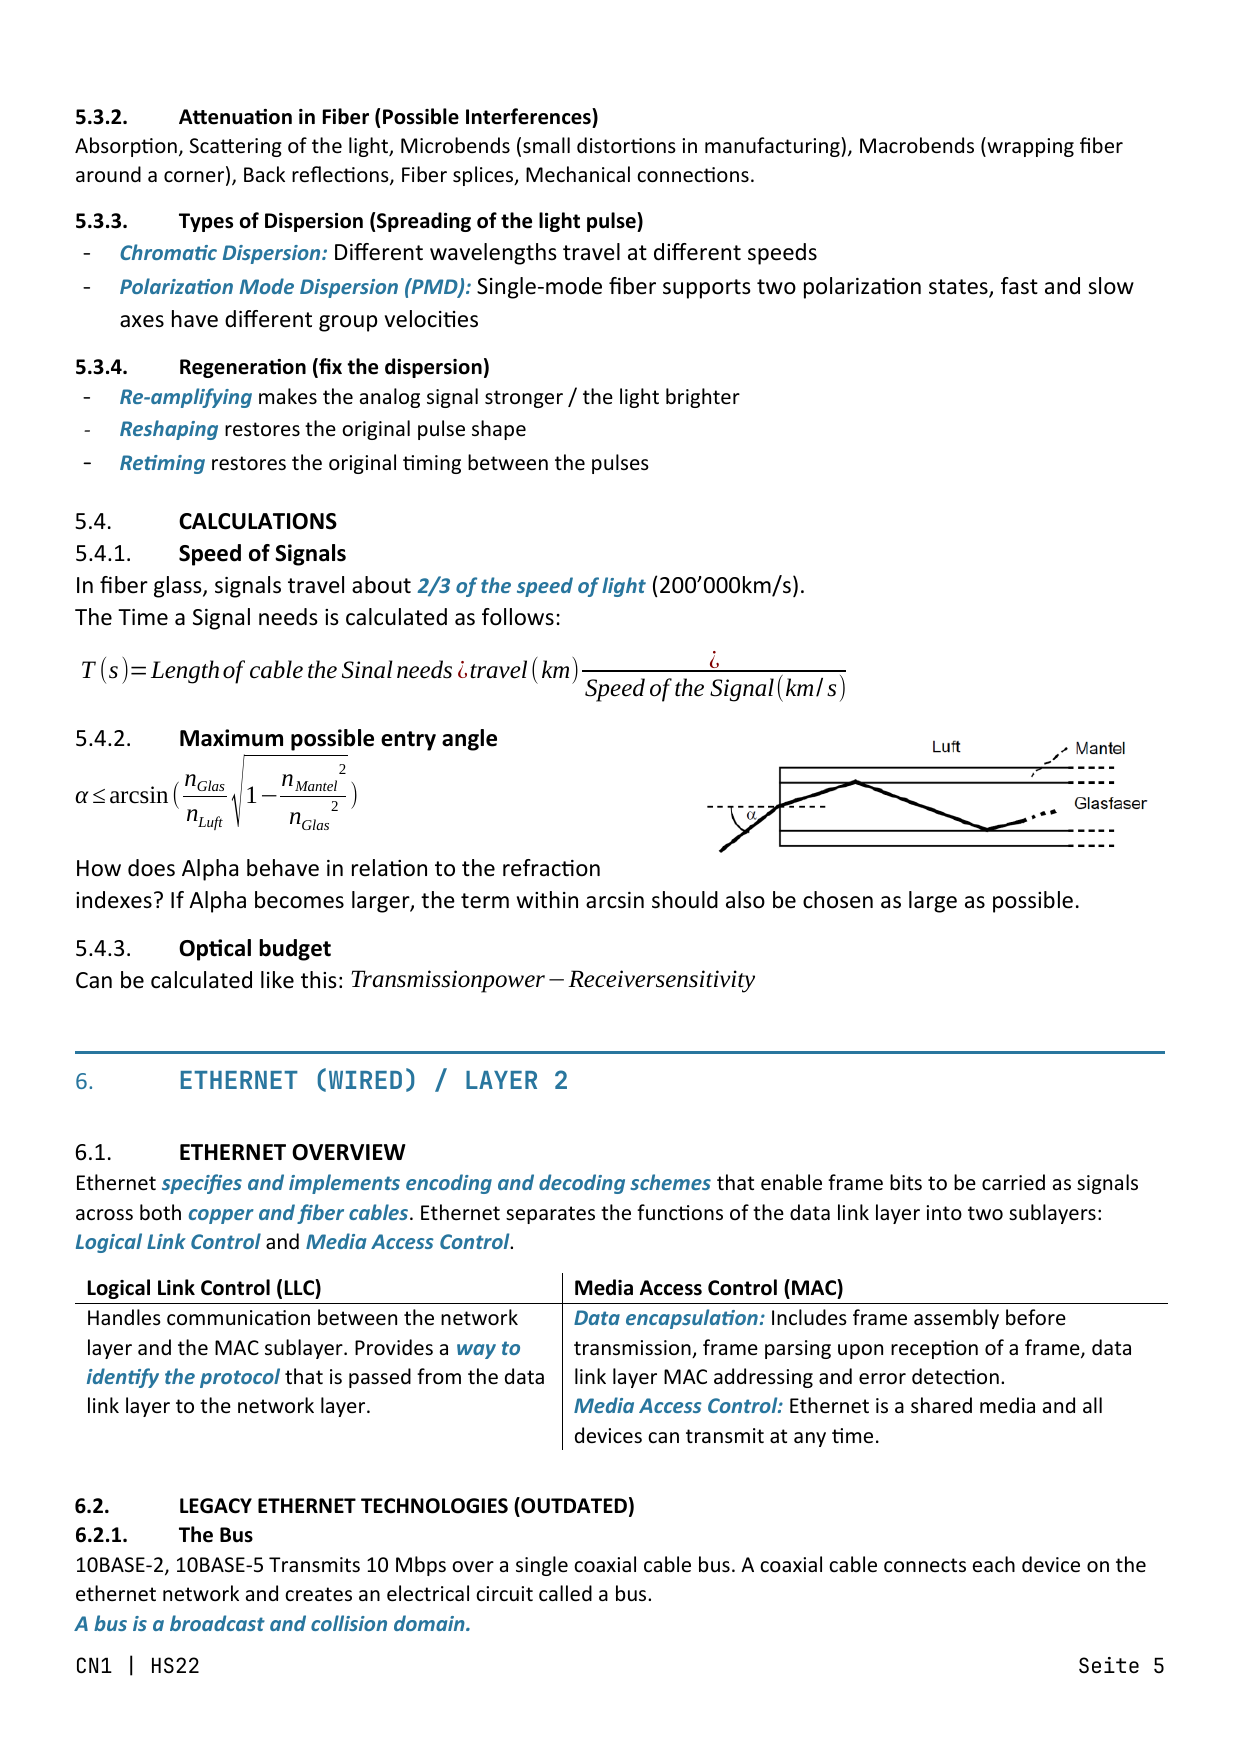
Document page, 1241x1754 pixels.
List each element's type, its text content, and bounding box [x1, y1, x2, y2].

text Re-amplifying makes the analog signal stronger / the light brighter [82, 382, 1165, 413]
picture [687, 723, 1166, 862]
text Absorption, Scattering of the light, Microbends (small distortions in manufacturing), Macrobends (wrapping fiber around a corner), Back reflections, Fiber splices, Mechanical connections. [75, 131, 1165, 188]
table_header Logical Link Control (LLC) [75, 1273, 562, 1302]
table_cell Data encapsulation: Includes frame assembly before transmission, frame parsing upon reception of a frame, data link layer MAC addressing and error detection. Media Access Control: Ethernet is a shared media and all devices can transmit at any time. [563, 1304, 1168, 1450]
subtitle Legacy Ethernet technologies (Outdated) [74, 1491, 1165, 1519]
text Attenuation in Fiber (Possible Interferences) [75, 102, 1165, 130]
text The Bus [75, 1521, 1165, 1549]
text Can be calculated like this: [75, 964, 1165, 1024]
text Speed of Signals [75, 537, 1165, 568]
text In fiber glass, signals travel about 2/3 of the speed of light (200’000km/s). The Time a Signal needs is calculated as follows: [75, 569, 1165, 632]
text 10BASE-2, 10BASE-5 Transmits 10 Mbps over a single coaxial cable bus. A coaxial cable connects each device on the ethernet network and creates an electrical circuit called a bus. A bus is a broadcast and collision domain. [75, 1550, 1165, 1637]
text Types of Dispersion (Spreading of the light pulse) [75, 207, 1165, 234]
subtitle Ethernet Overview [74, 1136, 1165, 1167]
text Ethernet specifies and implements encoding and decoding schemes that enable frame bits to be carried as signals across both copper and fiber cables. Ethernet separates the functions of the data link layer into two sublayers: Logical Link Control and Media Access Control. [75, 1168, 1165, 1255]
text Maximum possible entry angle [75, 722, 1165, 752]
text Regeneration (fix the dispersion) [75, 352, 1165, 380]
text Optical budget [75, 932, 1165, 963]
subtitle Calculations [74, 505, 1165, 536]
text Retiming restores the original timing between the pulses [82, 445, 1165, 479]
table_cell Handles communication between the network layer and the MAC sublayer. Provides a way to identify the protocol that is passed from the data link layer to the network layer. [75, 1304, 562, 1450]
text How does Alpha behave in relation to the refraction indexes? If Alpha becomes larger, the term within arcsin should also be chosen as large as possible. [75, 852, 1165, 914]
text Chromatic Dispersion: Different wavelengths travel at different speeds [82, 236, 1165, 268]
text Polarization Mode Dispersion (PMD): Single-mode fiber supports two polarization states, fast and slow axes have different group velocities [82, 270, 1165, 334]
table_header Media Access Control (MAC) [563, 1273, 1168, 1302]
text Reshaping restores the original pulse shape [82, 414, 1165, 443]
subtitle Ethernet (wired) / Layer 2 [75, 1054, 1165, 1097]
